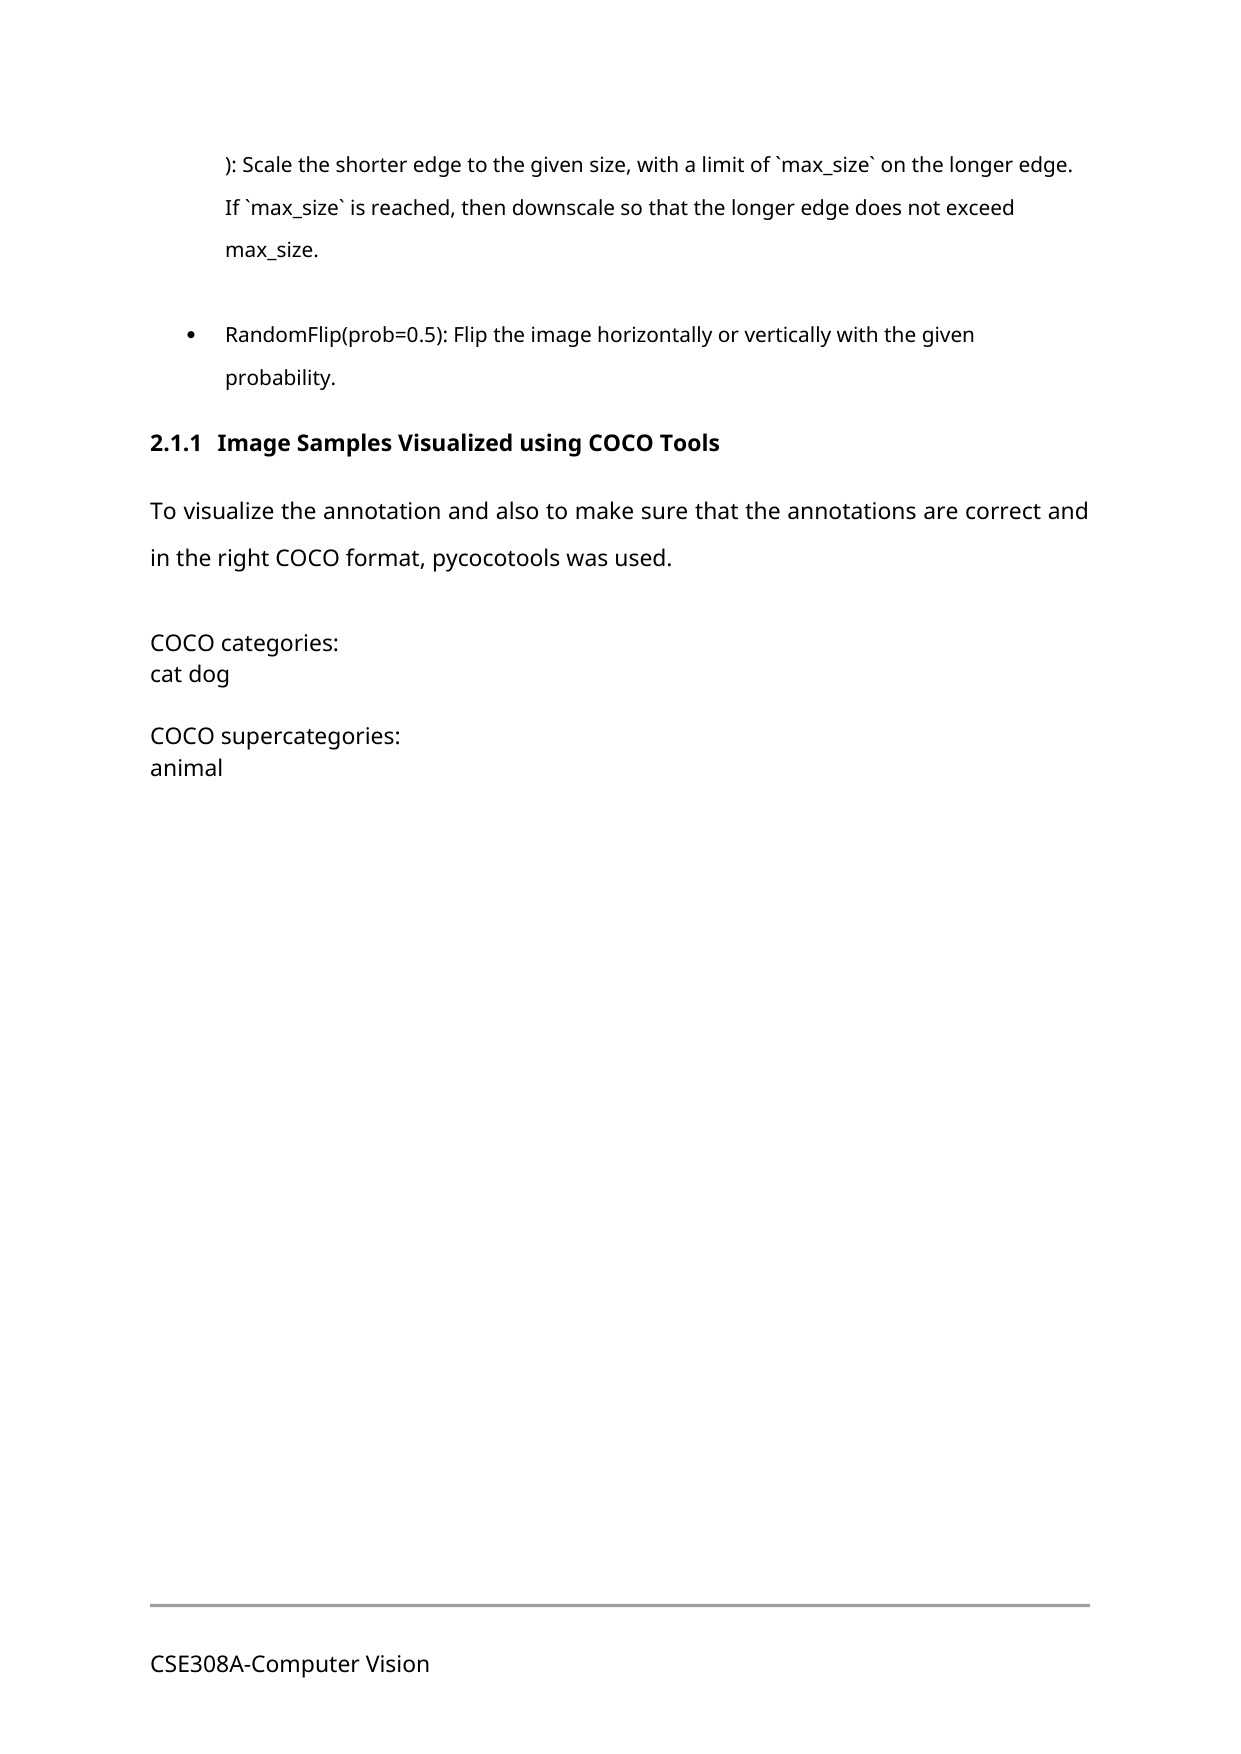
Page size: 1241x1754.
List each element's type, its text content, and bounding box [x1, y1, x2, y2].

text animal [150, 751, 1090, 783]
list RandomFlip(prob=0.5): Flip the image horizontally or vertically with the given probability. [187, 320, 1090, 391]
text To visualize the annotation and also to make sure that the annotations are correct and in the right COCO format, pycocotools was used. [150, 495, 1090, 573]
list ): Scale the shorter edge to the given size, with a limit of `max_size` on the longer edge. If `max_size` is reached, then downscale so that the longer edge does not exceed max_size. [225, 150, 1090, 264]
text cat dog [150, 658, 1090, 689]
subtitle Image Samples Visualized using COCO Tools [150, 426, 1090, 458]
text COCO categories: [150, 626, 1090, 658]
text COCO supercategories: [150, 720, 1090, 751]
